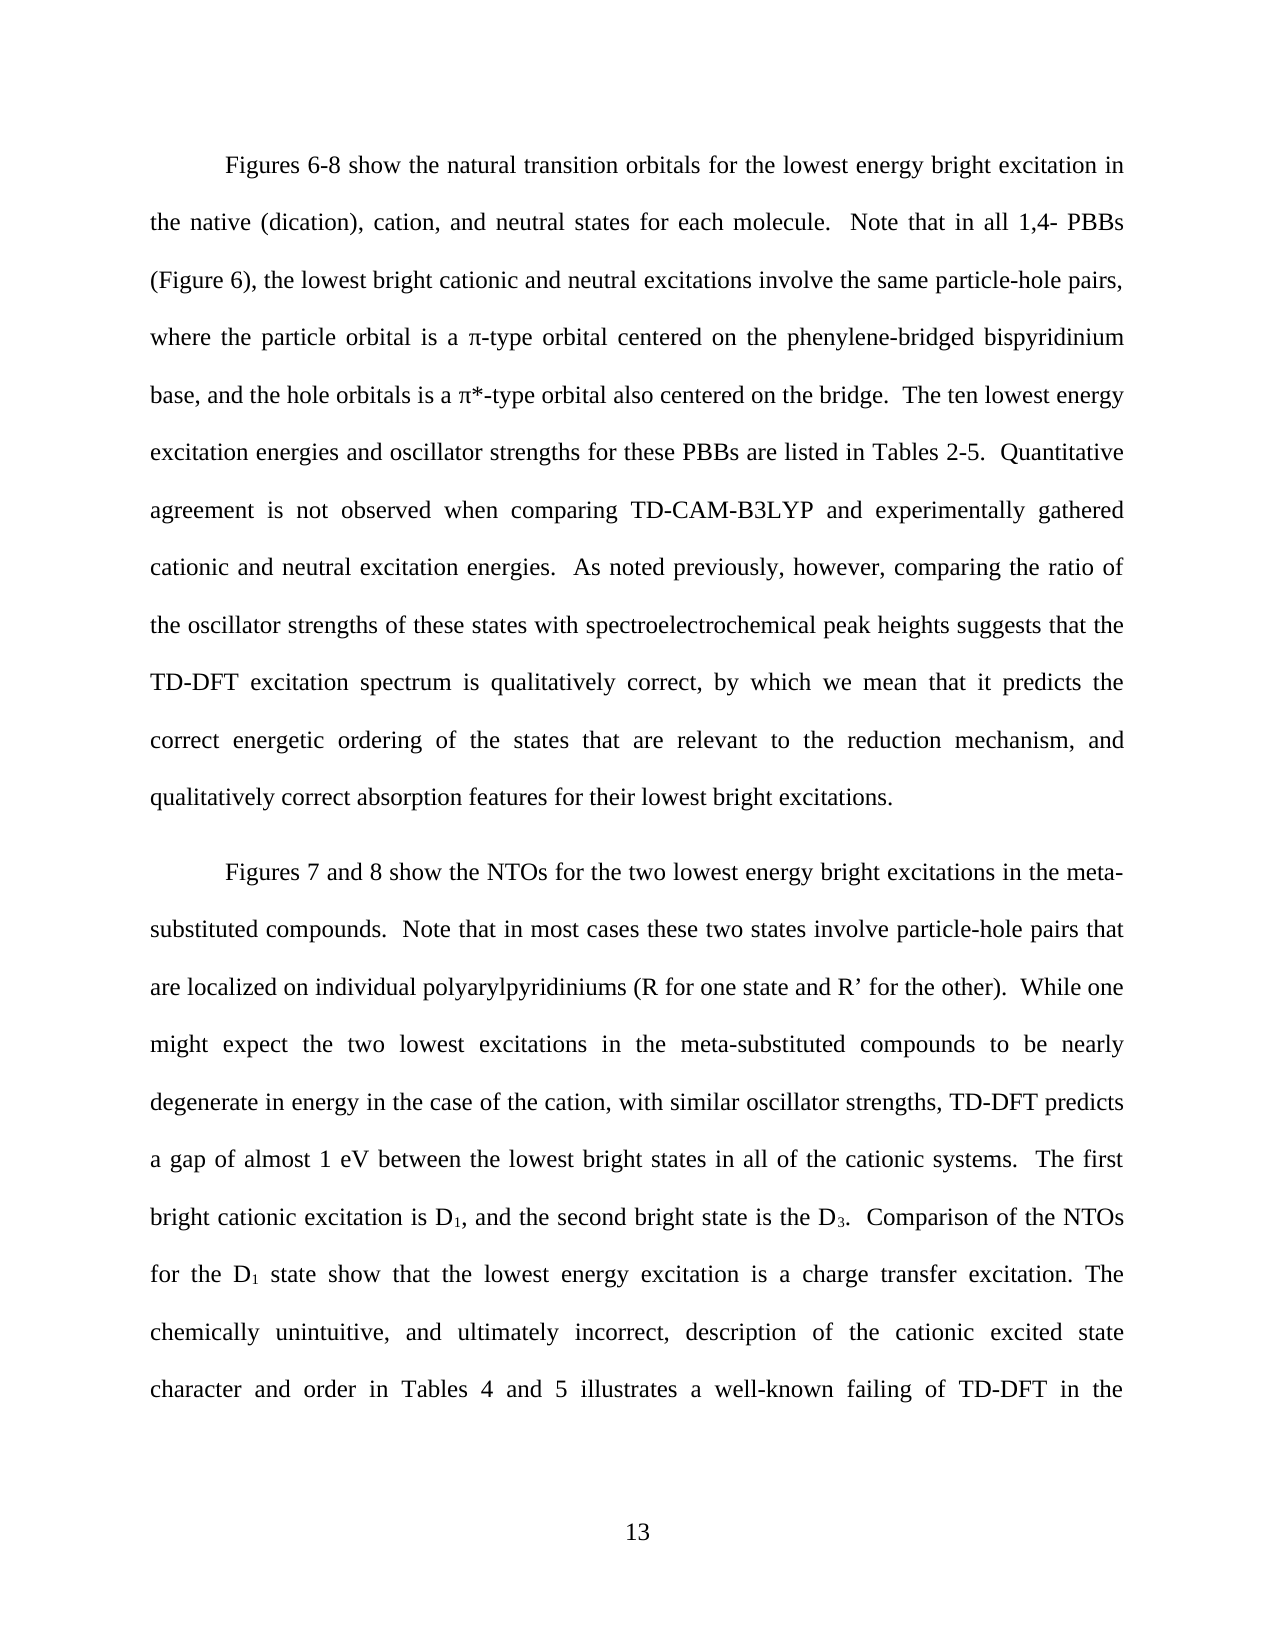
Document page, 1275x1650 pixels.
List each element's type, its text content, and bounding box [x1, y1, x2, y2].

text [150, 857, 1125, 1403]
text Figures 6-8 show the natural transition orbitals for the lowest energy bright excitation in the native (dication), cation, and neutral states for each molecule. Note that in all 1,4- PBBs (Figure 6), the lowest bright cationic and neutral excitations involve the same particle-hole pairs, where the particle orbital is a π-type orbital centered on the phenylene-bridged bispyridinium base, and the hole orbitals is a π*-type orbital also centered on the bridge. The ten lowest energy excitation energies and oscillator strengths for these PBBs are listed in Tables 2-5. Quantitative agreement is not observed when comparing TD-CAM-B3LYP and experimentally gathered cationic and neutral excitation energies. As noted previously, however, comparing the ratio of the oscillator strengths of these states with spectroelectrochemical peak heights suggests that the TD-DFT excitation spectrum is qualitatively correct, by which we mean that it predicts the correct energetic ordering of the states that are relevant to the reduction mechanism, and qualitatively correct absorption features for their lowest bright excitations. [150, 150, 1125, 811]
